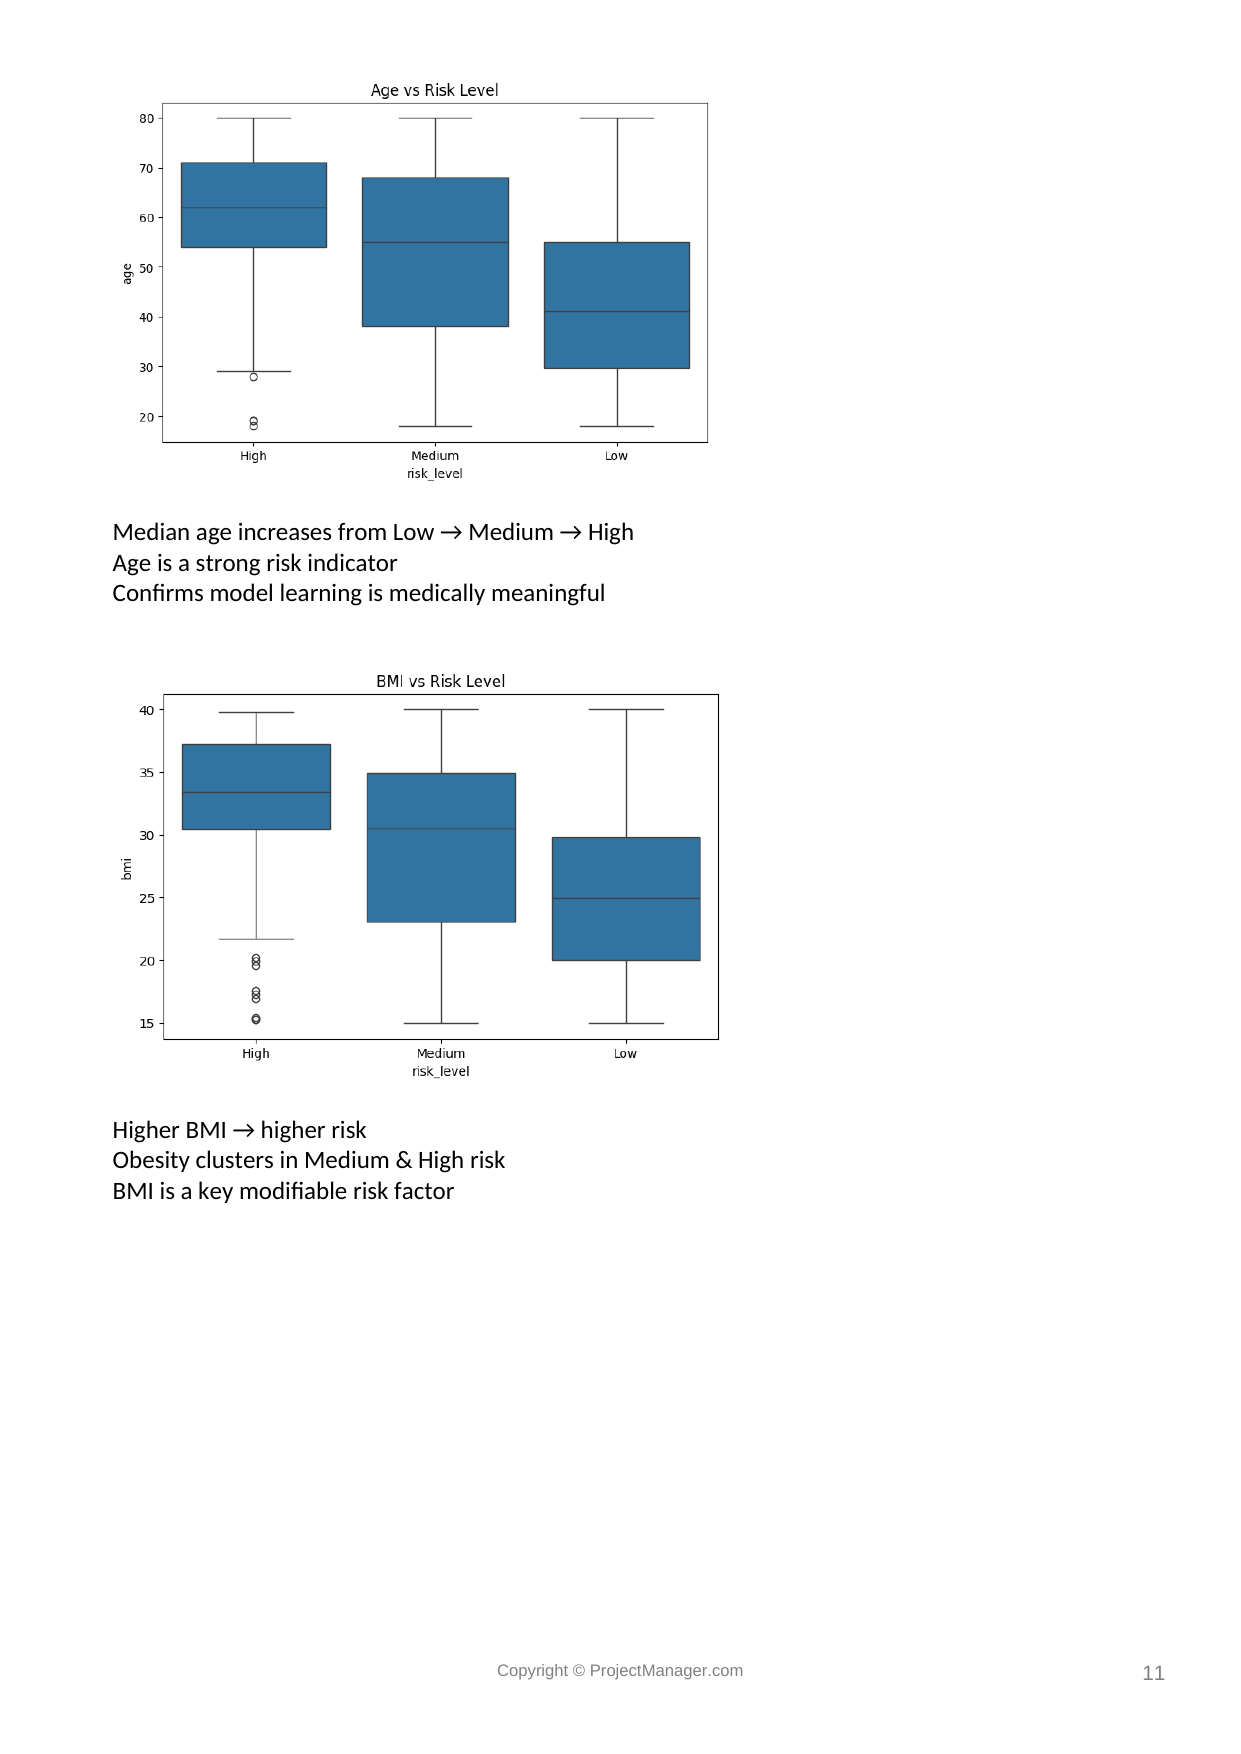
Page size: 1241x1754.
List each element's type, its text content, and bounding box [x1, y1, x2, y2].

text Median age increases from Low → Medium → High [112, 516, 1165, 547]
picture [112, 665, 726, 1086]
text Higher BMI → higher risk [112, 1114, 1165, 1144]
picture [112, 75, 715, 488]
text Confirms model learning is medically meaningful [112, 577, 1165, 608]
text Obesity clusters in Medium & High risk [112, 1144, 1165, 1175]
text BMI is a key modifiable risk factor [112, 1175, 1165, 1205]
text Age is a strong risk indicator [112, 547, 1165, 577]
